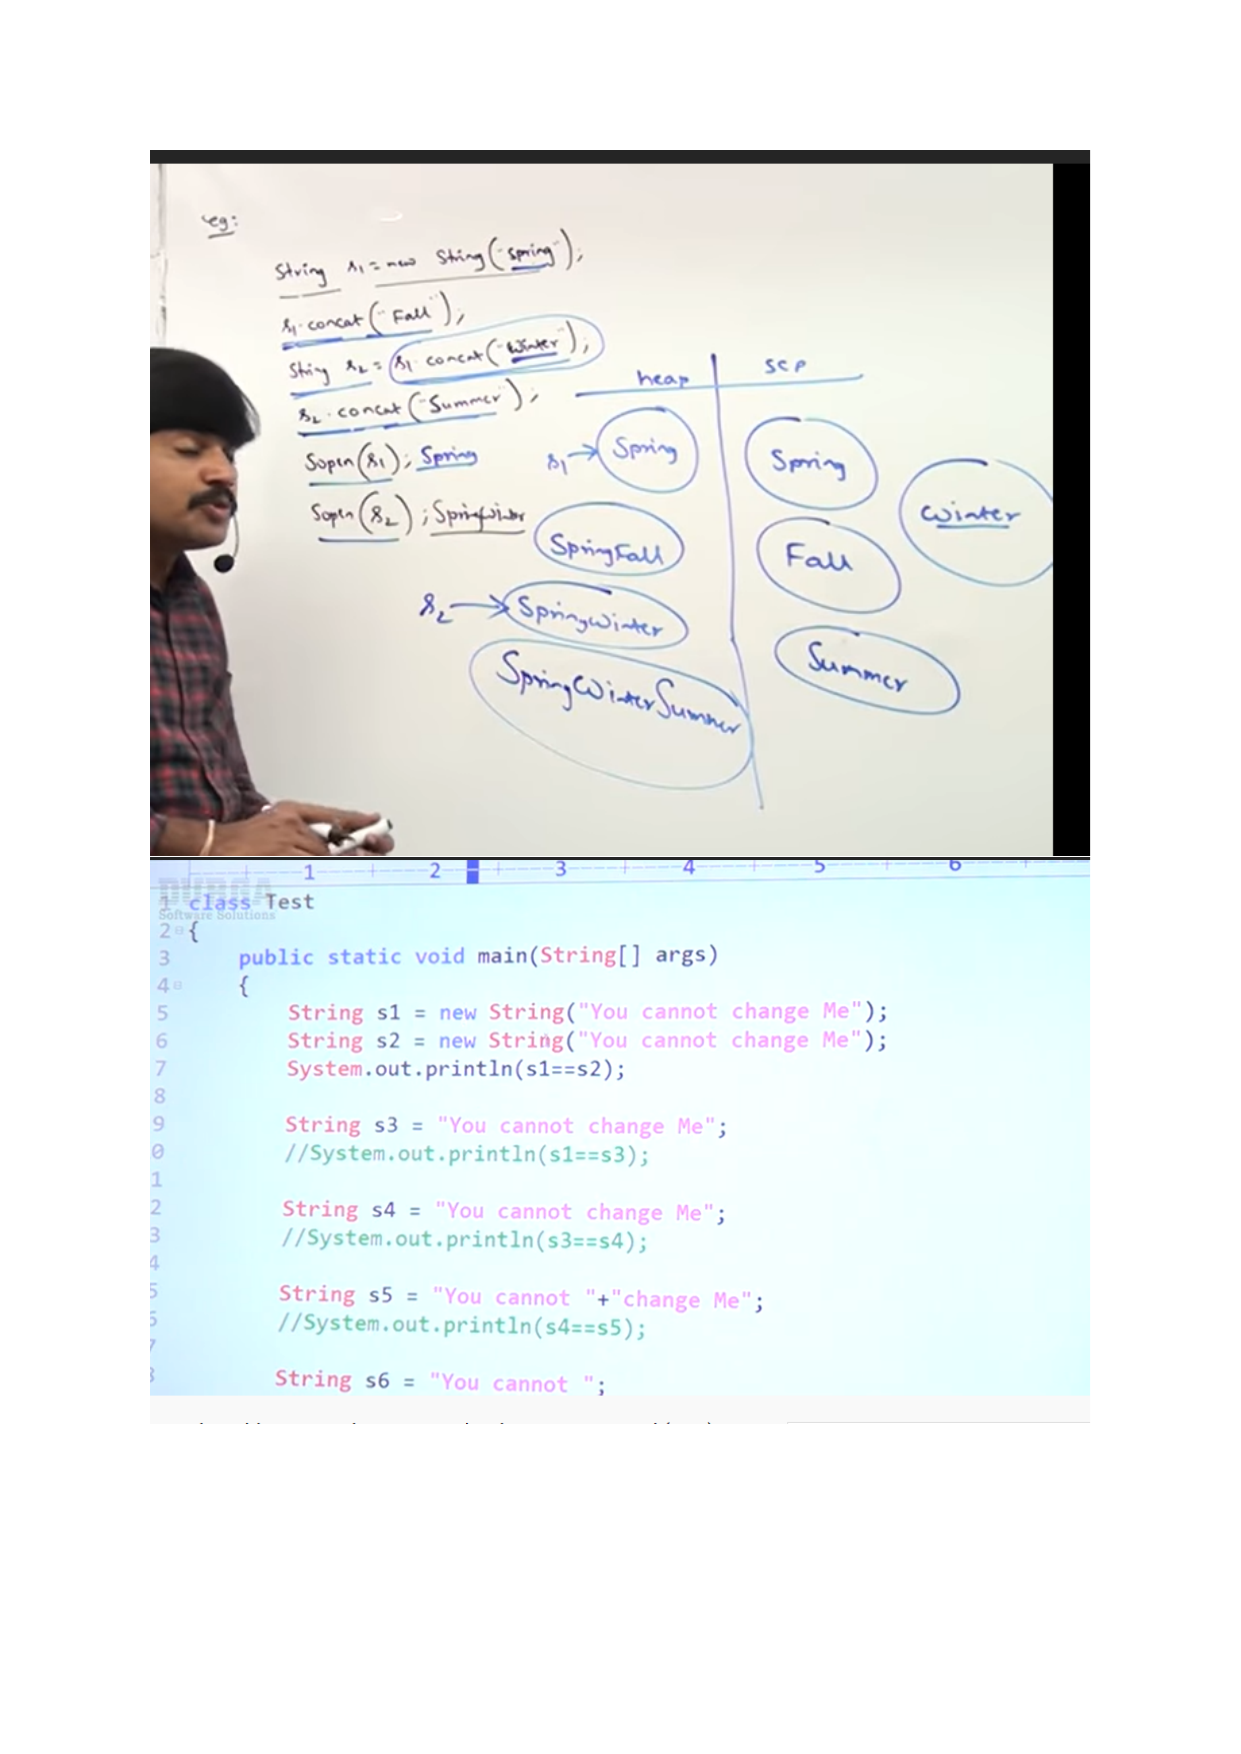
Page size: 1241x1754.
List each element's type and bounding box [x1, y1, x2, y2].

picture [150, 150, 1091, 856]
picture [150, 857, 1091, 1424]
